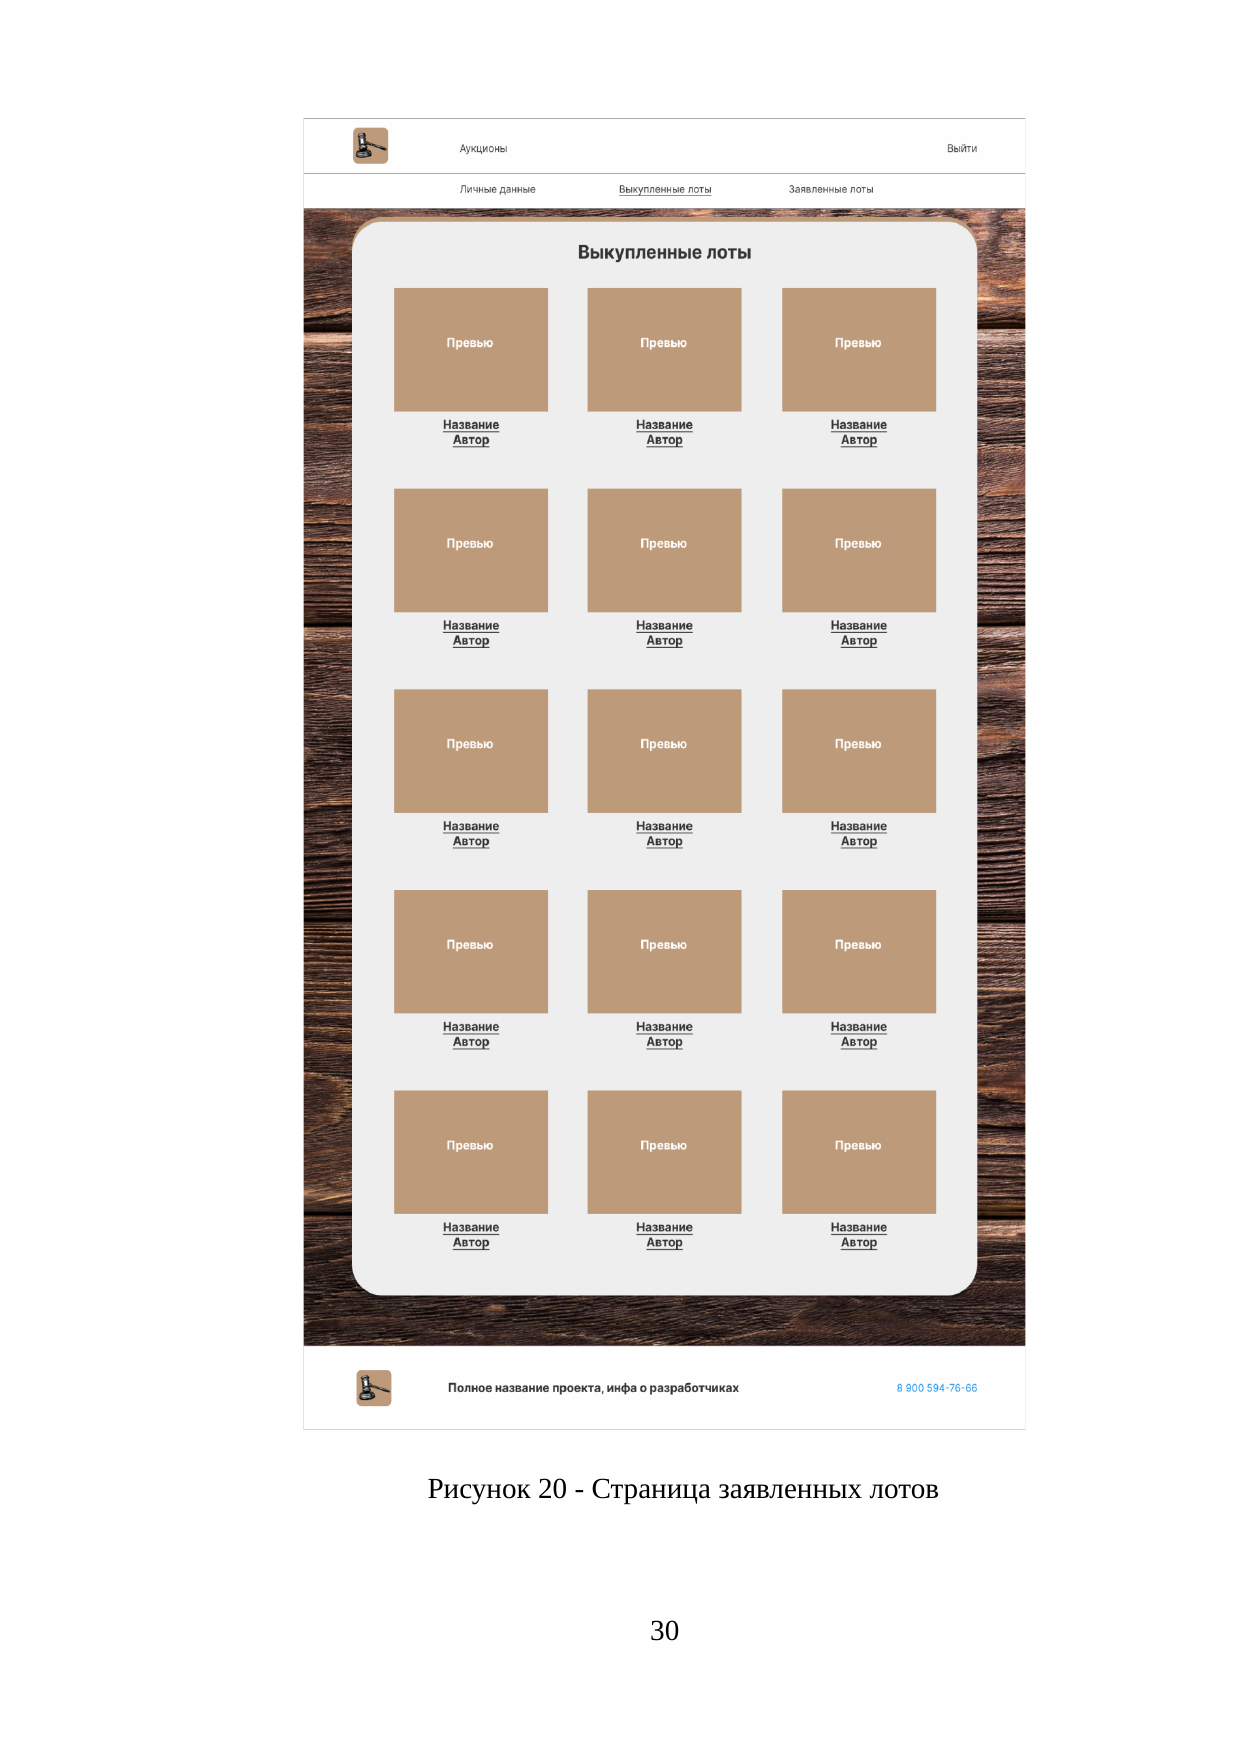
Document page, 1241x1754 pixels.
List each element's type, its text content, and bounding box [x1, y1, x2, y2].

picture [303, 118, 1026, 1430]
text Страница заявленных лотов [215, 1471, 1152, 1505]
